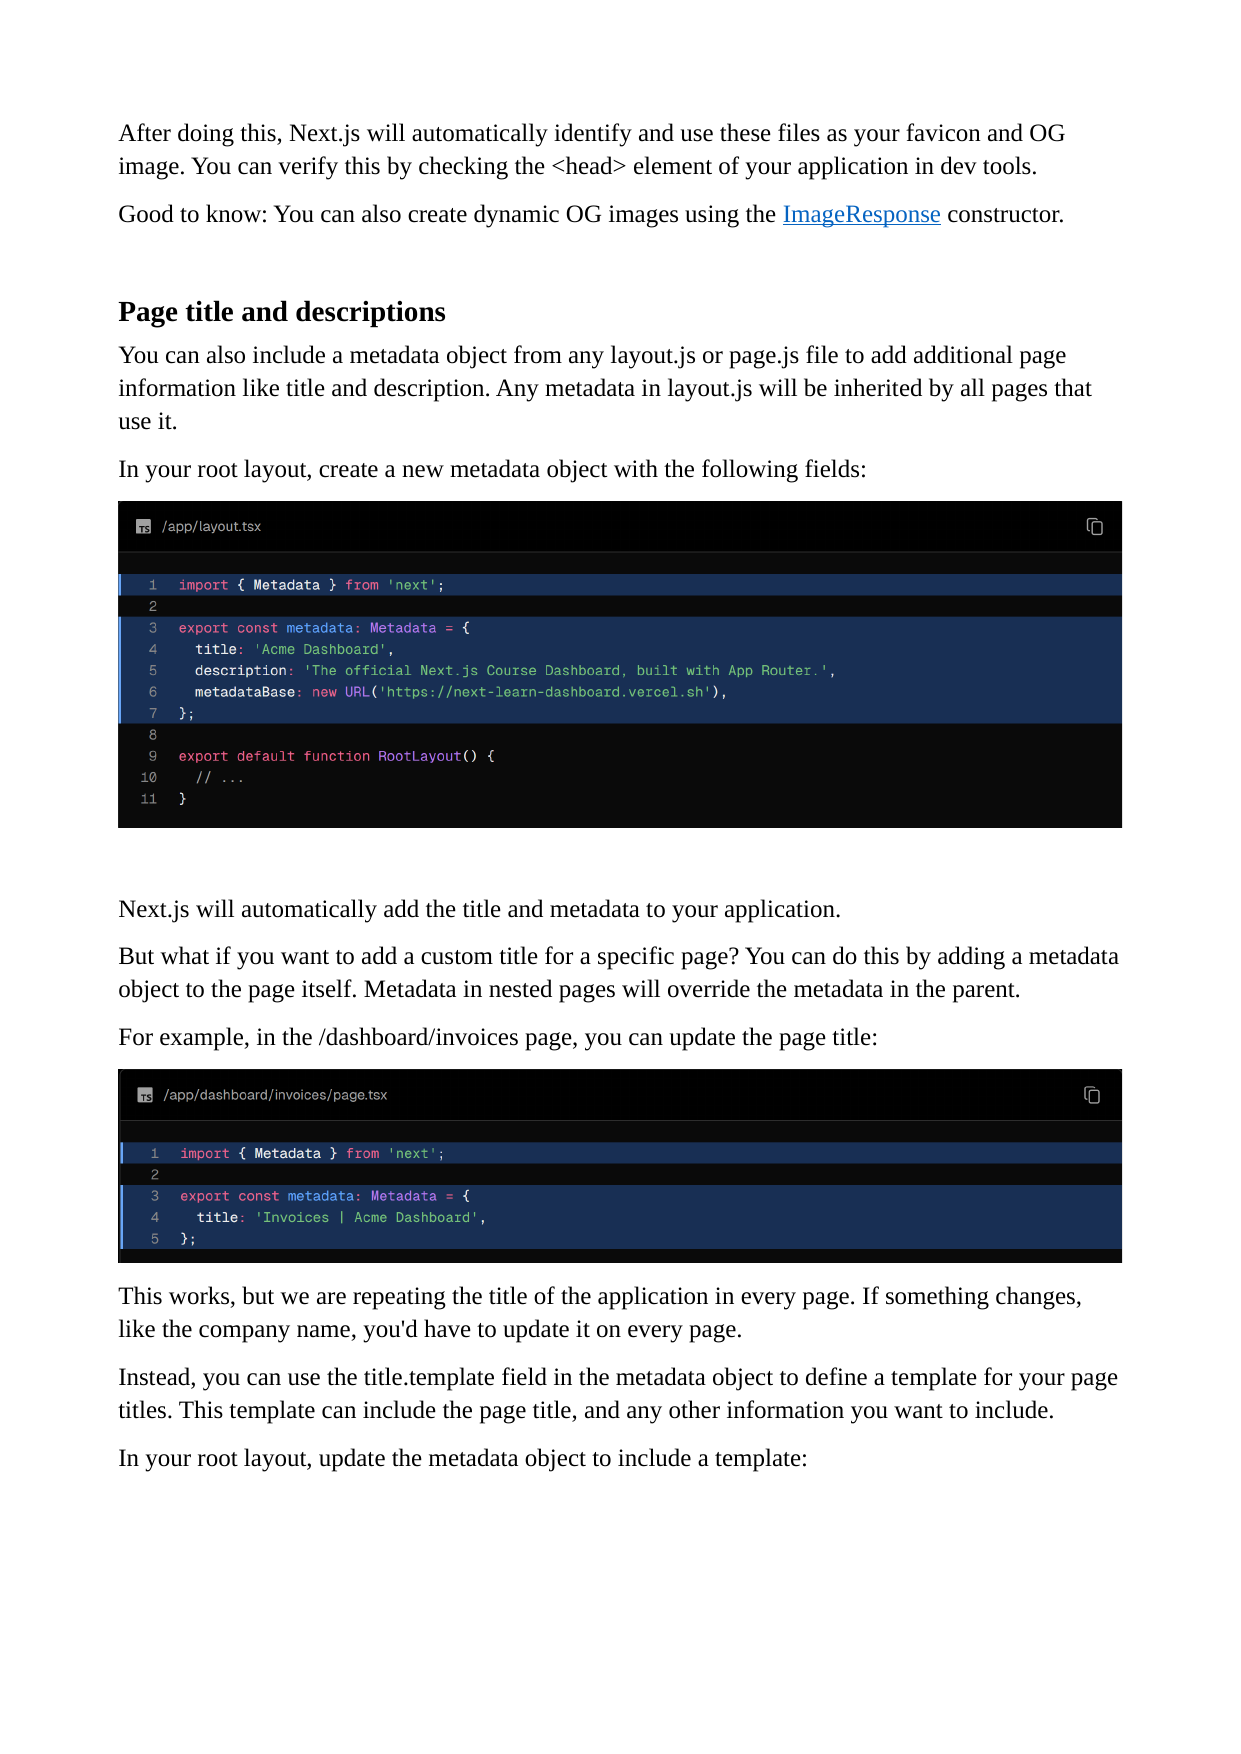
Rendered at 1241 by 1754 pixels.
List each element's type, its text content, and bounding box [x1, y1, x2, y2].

text After doing this, Next.js will automatically identify and use these files as your favicon and OG image. You can verify this by checking the <head> element of your application in dev tools. [118, 118, 1122, 180]
text Instead, you can use the title.template field in the metadata object to define a template for your page titles. This template can include the page title, and any other information you want to include. [118, 1362, 1122, 1424]
subtitle Page title and descriptions [118, 294, 1122, 327]
text Next.js will automatically add the title and metadata to your application. [118, 894, 1122, 923]
text In your root layout, update the metadata object to include a template: [118, 1443, 1122, 1471]
picture [118, 501, 1123, 828]
text Good to know: You can also create dynamic OG images using the ImageResponse constructor. [118, 199, 1122, 227]
text In your root layout, create a new metadata object with the following fields: [118, 454, 1122, 482]
text This works, but we are repeating the title of the application in every page. If something changes, like the company name, you'd have to update it on every page. [118, 1281, 1122, 1343]
picture [118, 1069, 1123, 1263]
text For example, in the /dashboard/invoices page, you can update the page title: [118, 1022, 1122, 1051]
text You can also include a metadata object from any layout.js or page.js file to add additional page information like title and description. Any metadata in layout.js will be inherited by all pages that use it. [118, 340, 1122, 435]
text But what if you want to add a custom title for a specific page? You can do this by adding a metadata object to the page itself. Metadata in nested pages will override the metadata in the parent. [118, 941, 1122, 1003]
